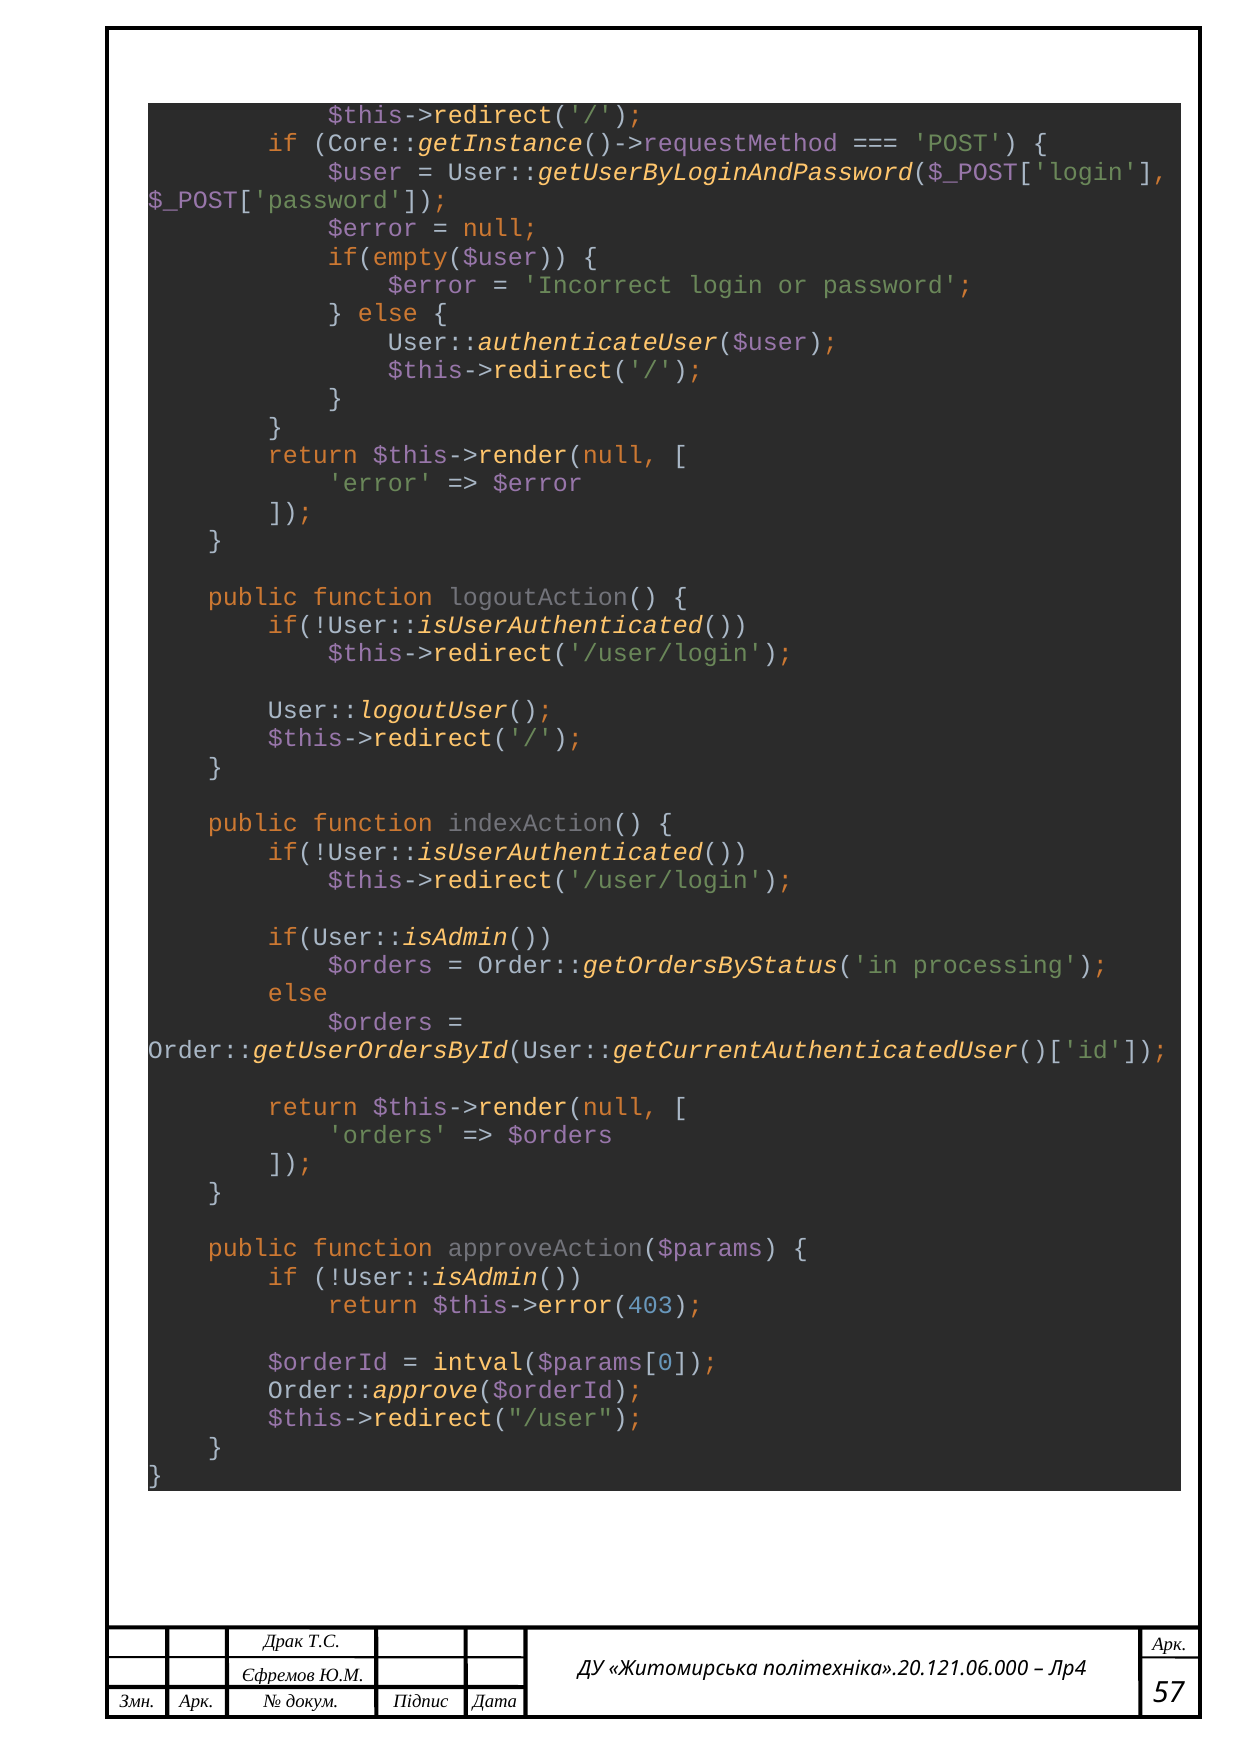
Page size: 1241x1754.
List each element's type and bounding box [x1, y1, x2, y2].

text [148, 103, 1181, 1491]
